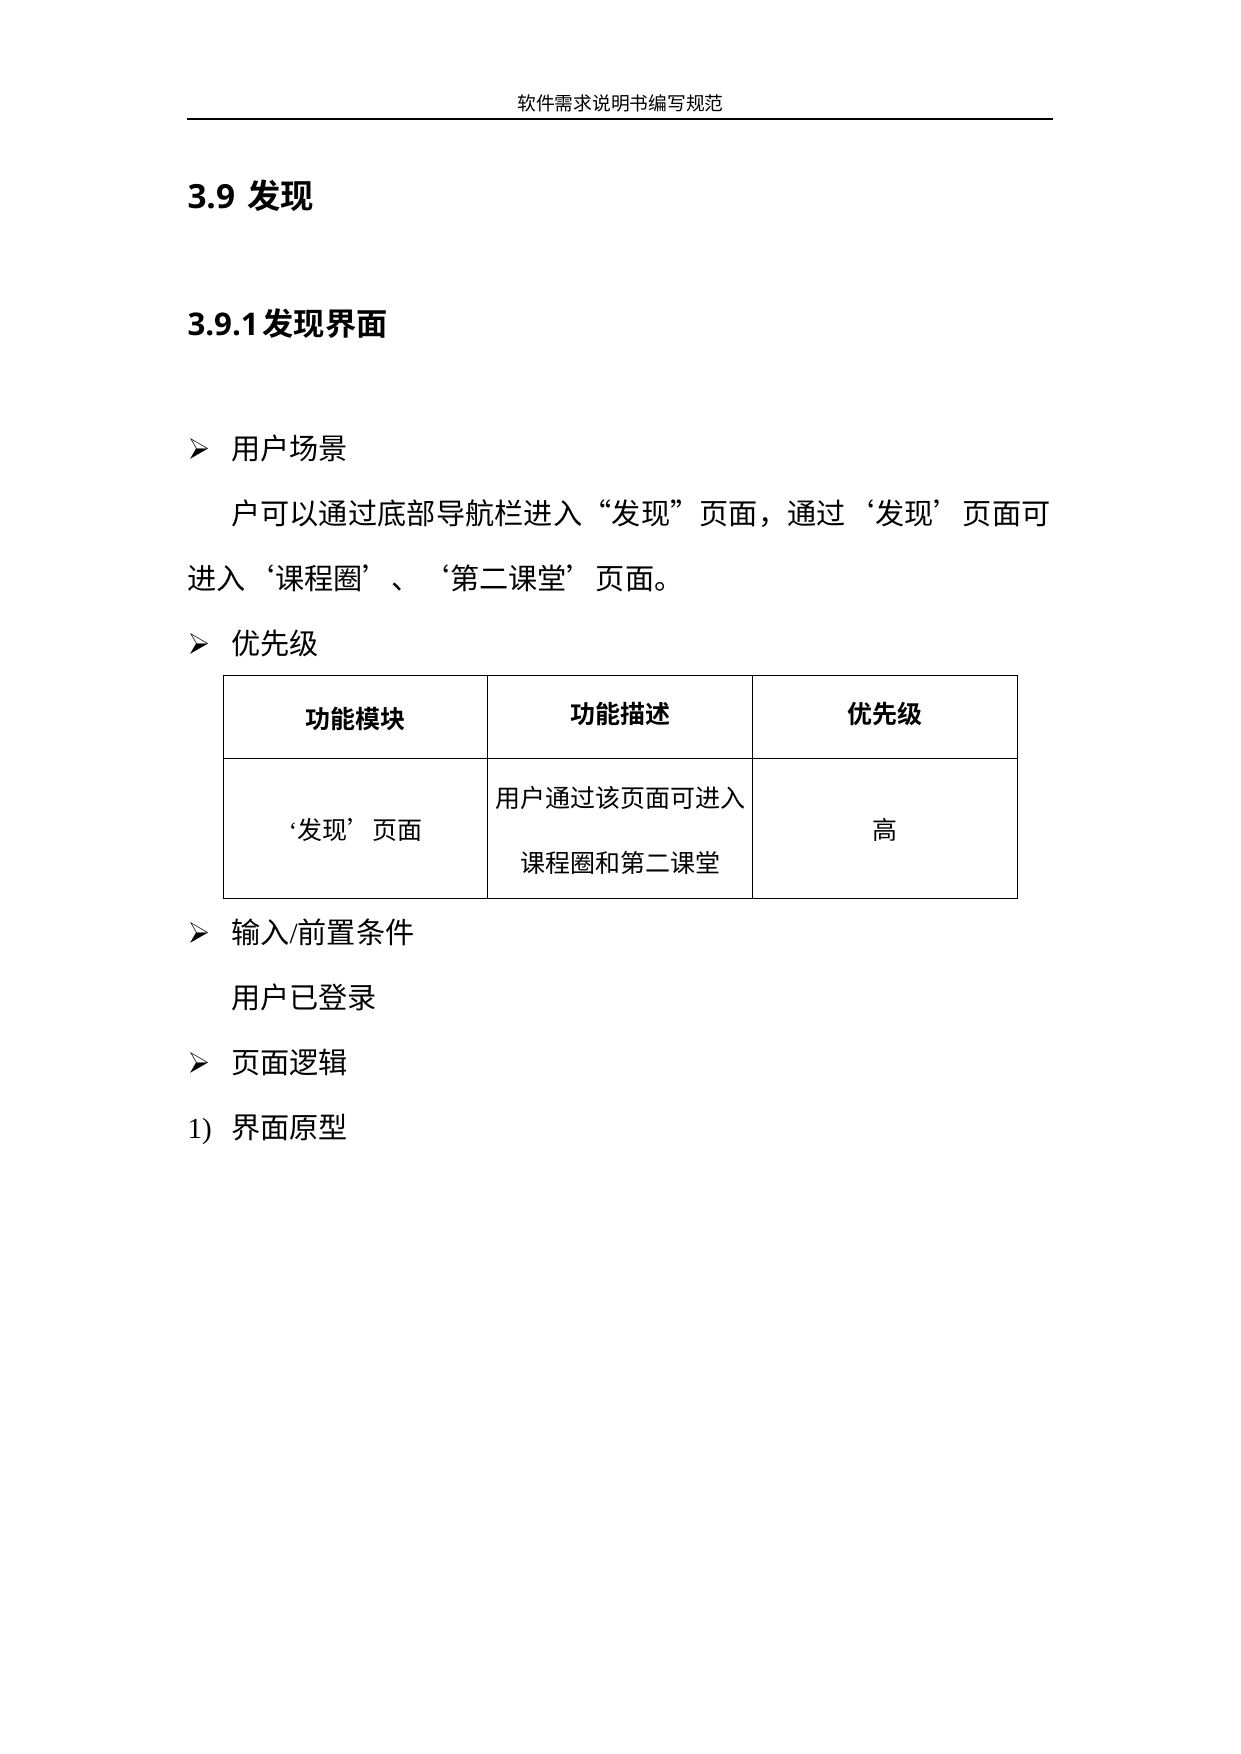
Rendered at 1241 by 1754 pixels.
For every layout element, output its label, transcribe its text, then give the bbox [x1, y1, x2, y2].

table_header 优先级 [753, 676, 1017, 758]
table_header 功能描述 [488, 676, 752, 758]
list 界面原型 [187, 1094, 1053, 1159]
table_header 功能模块 [224, 676, 487, 758]
list 输入/前置条件 [187, 899, 1053, 964]
list 用户场景 [187, 414, 1053, 479]
table_cell ‘发现’页面 [224, 759, 487, 898]
text 户可以通过底部导航栏进入“发现”页面，通过‘发现’页面可进入‘课程圈’、‘第二课堂’页面。 [187, 479, 1053, 609]
table_cell 高 [753, 759, 1017, 898]
list 优先级 [187, 609, 1053, 674]
subtitle 发现 [187, 162, 1053, 227]
subtitle 发现界面 [187, 289, 1053, 354]
table_cell 用户通过该页面可进入课程圈和第二课堂 [488, 759, 752, 898]
list 页面逻辑 [187, 1029, 1053, 1094]
text 用户已登录 [187, 964, 1053, 1029]
